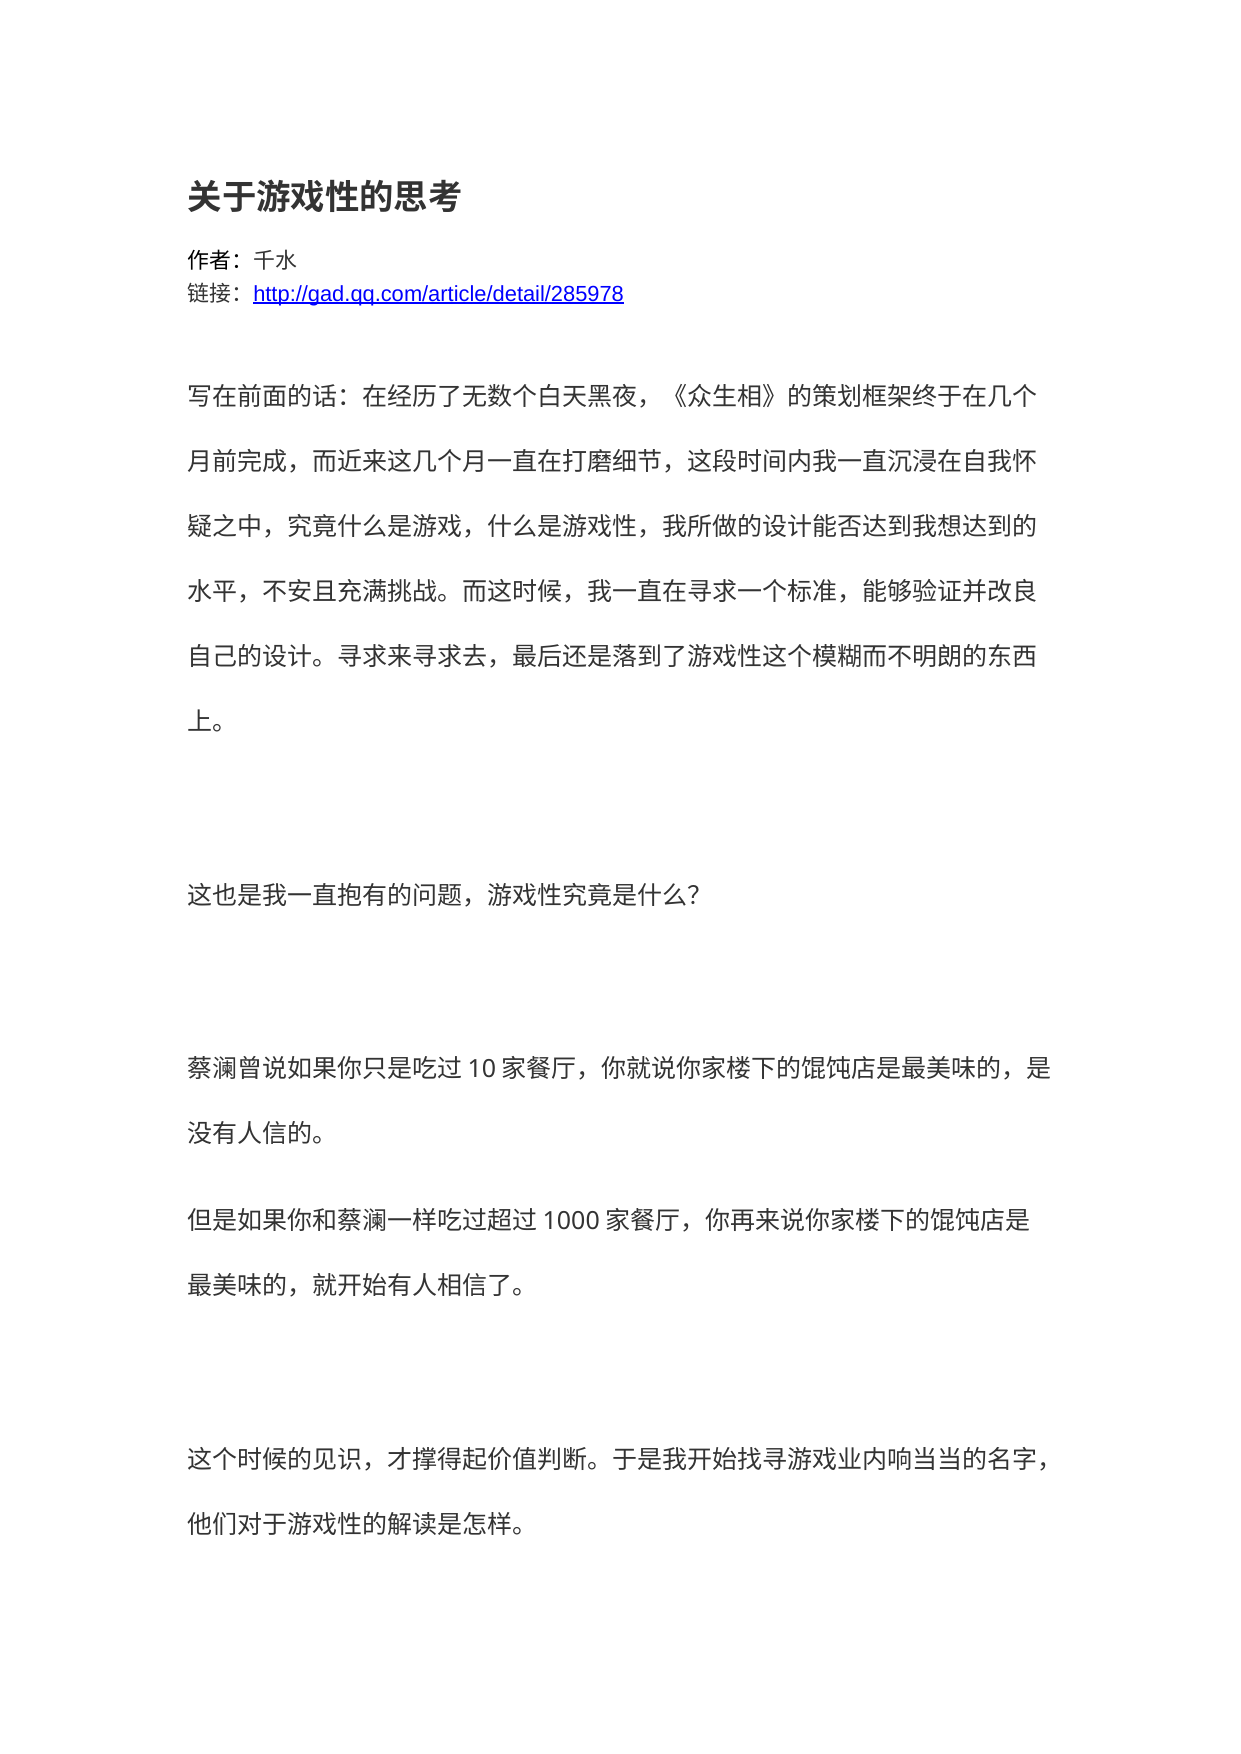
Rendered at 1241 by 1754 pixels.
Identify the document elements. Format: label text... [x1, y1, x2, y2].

text 但是如果你和蔡澜一样吃过超过1000家餐厅，你再来说你家楼下的馄饨店是最美味的，就开始有人相信了。 [187, 1186, 1053, 1316]
text 链接：http://gad.qq.com/article/detail/285978 [187, 275, 1053, 308]
text 蔡澜曾说如果你只是吃过10家餐厅，你就说你家楼下的馄饨店是最美味的，是没有人信的。 [187, 1034, 1053, 1164]
text 这也是我一直抱有的问题，游戏性究竟是什么？ [187, 861, 1053, 926]
text 作者：千水 [187, 243, 1053, 275]
text 这个时候的见识，才撑得起价值判断。于是我开始找寻游戏业内响当当的名字，他们对于游戏性的解读是怎样。 [187, 1425, 1053, 1555]
text 写在前面的话：在经历了无数个白天黑夜，《众生相》的策划框架终于在几个月前完成，而近来这几个月一直在打磨细节，这段时间内我一直沉浸在自我怀疑之中，究竟什么是游戏，什么是游戏性，我所做的设计能否达到我想达到的水平，不安且充满挑战。而这时候，我一直在寻求一个标准，能够验证并改良自己的设计。寻求来寻求去，最后还是落到了游戏性这个模糊而不明朗的东西上。 [187, 362, 1053, 752]
subtitle 关于游戏性的思考 [187, 162, 1053, 227]
